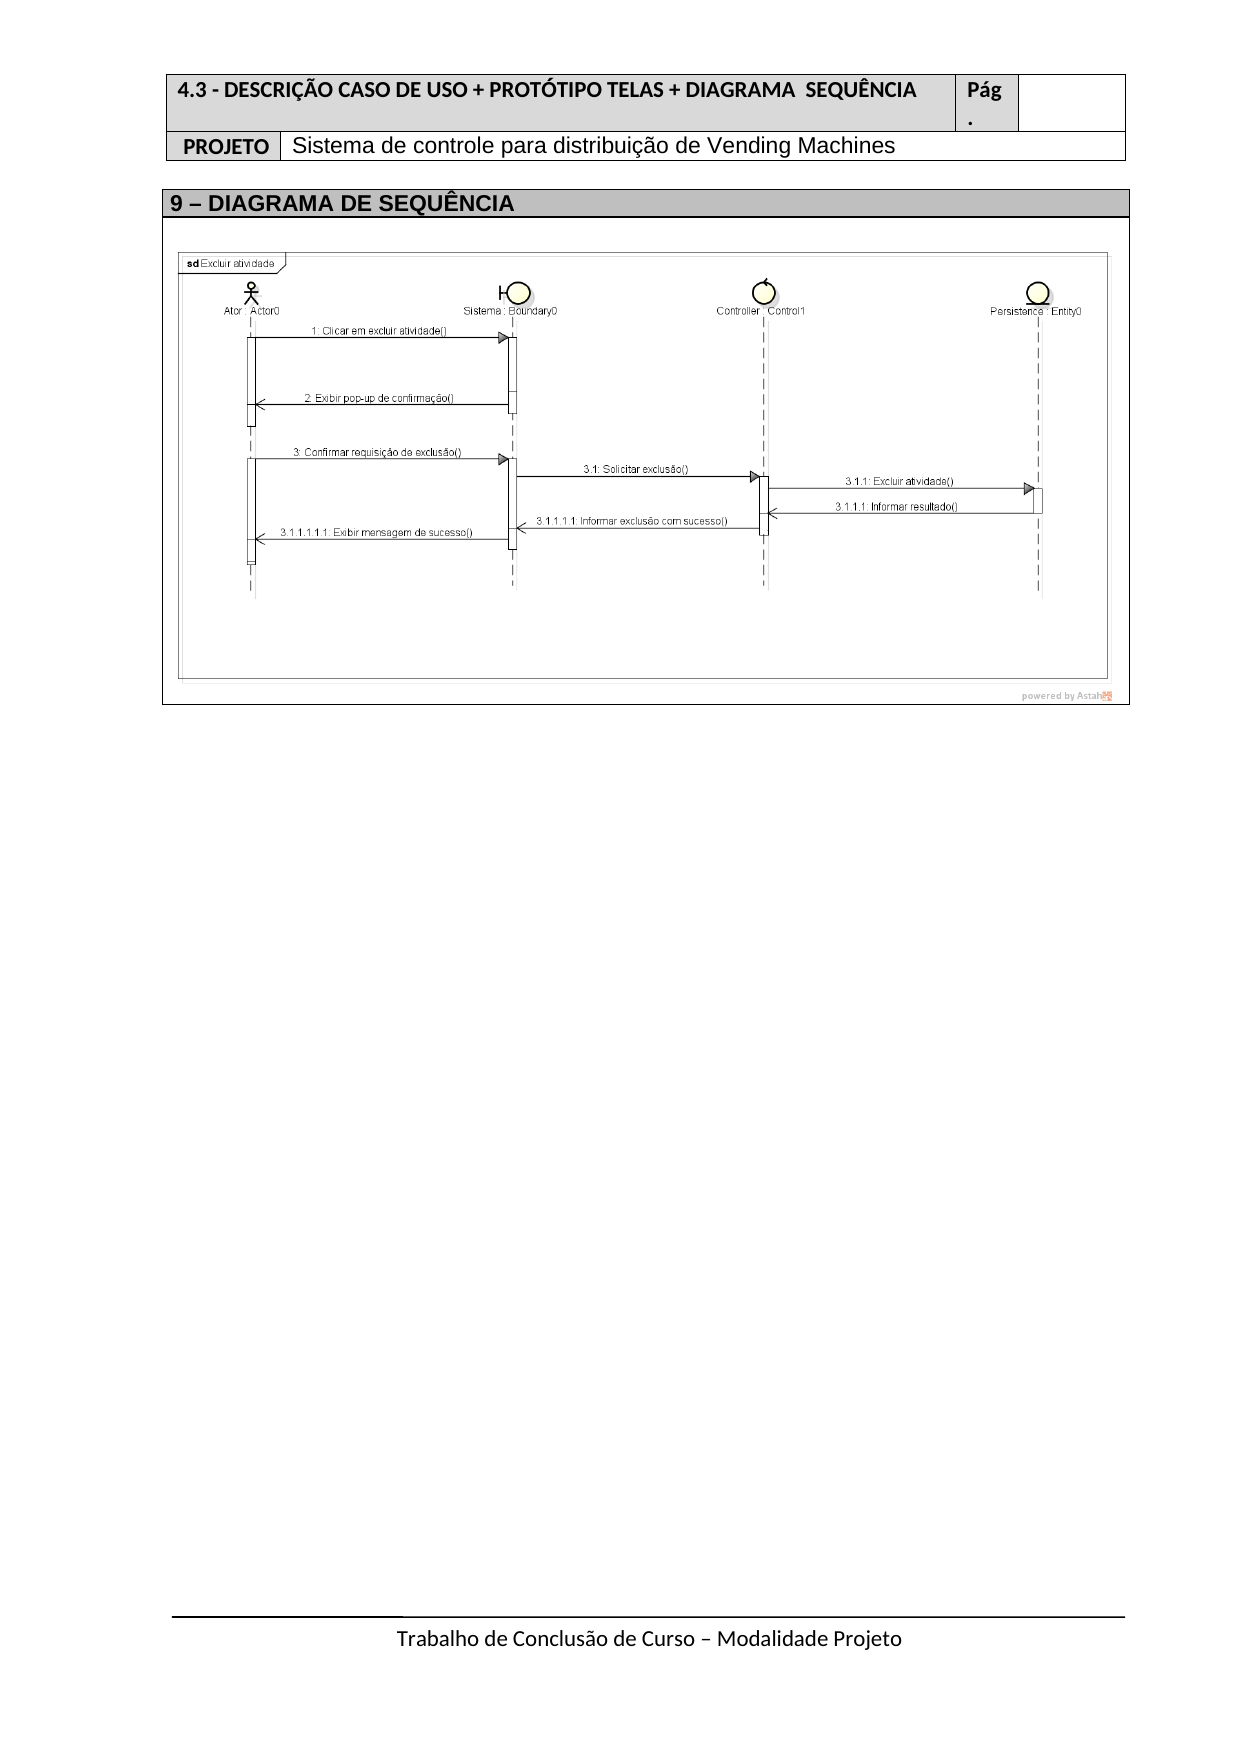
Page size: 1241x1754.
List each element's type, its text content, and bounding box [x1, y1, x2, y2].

picture [169, 243, 1115, 704]
table_header 9 – DIAGRAMA DE SEQUÊNCIA [163, 190, 1129, 216]
table_cell [163, 218, 1129, 703]
